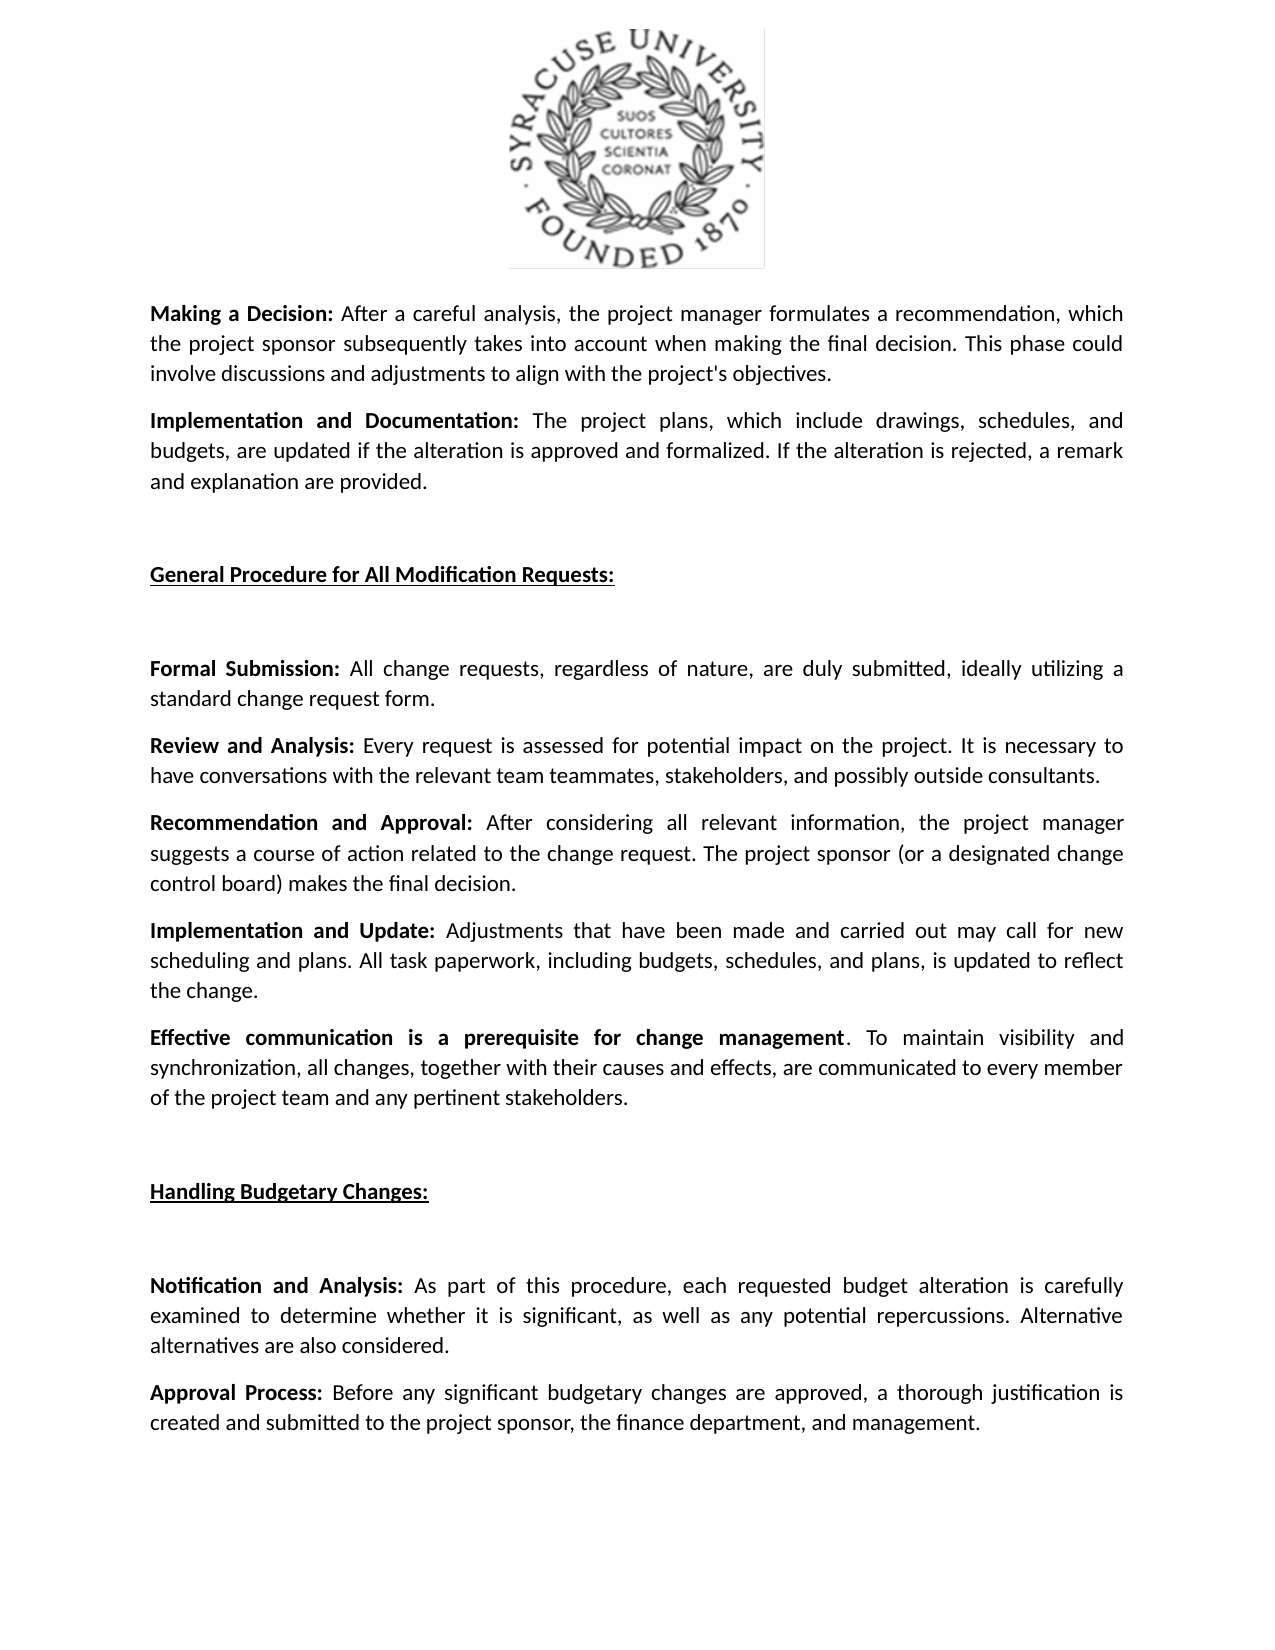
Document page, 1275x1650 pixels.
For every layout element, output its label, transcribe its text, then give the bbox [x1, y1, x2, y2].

text Notification and Analysis: As part of this procedure, each requested budget alteration is carefully examined to determine whether it is significant, as well as any potential repercussions. Alternative alternatives are also considered. [150, 1271, 1125, 1359]
text Handling Budgetary Changes: [150, 1177, 1125, 1205]
text Formal Submission: All change requests, regardless of nature, are duly submitted, ideally utilizing a standard change request form. [150, 654, 1125, 713]
text Review and Analysis: Every request is assessed for potential impact on the project. It is necessary to have conversations with the relevant team teammates, stakeholders, and possibly outside consultants. [150, 731, 1125, 790]
text Recommendation and Approval: After considering all relevant information, the project manager suggests a course of action related to the change request. The project sponsor (or a designated change control board) makes the final decision. [150, 808, 1125, 897]
text Making a Decision: After a careful analysis, the project manager formulates a recommendation, which the project sponsor subsequently takes into account when making the final decision. This phase could involve discussions and adjustments to align with the project's objectives. [150, 299, 1125, 388]
text Implementation and Update: Adjustments that have been made and carried out may call for new scheduling and plans. All task paperwork, including budgets, schedules, and plans, is updated to reflect the change. [150, 916, 1125, 1004]
text Approval Process: Before any significant budgetary changes are approved, a thorough justification is created and submitted to the project sponsor, the finance department, and management. [150, 1378, 1125, 1437]
text General Procedure for All Modification Requests: [150, 561, 1125, 589]
text Implementation and Documentation: The project plans, which include drawings, schedules, and budgets, are updated if the alteration is approved and formalized. If the alteration is rejected, a remark and explanation are provided. [150, 406, 1125, 495]
text Effective communication is a prerequisite for change management. To maintain visibility and synchronization, all changes, together with their causes and effects, are communicated to every member of the project team and any pertinent stakeholders. [150, 1023, 1125, 1112]
picture [509, 29, 766, 270]
